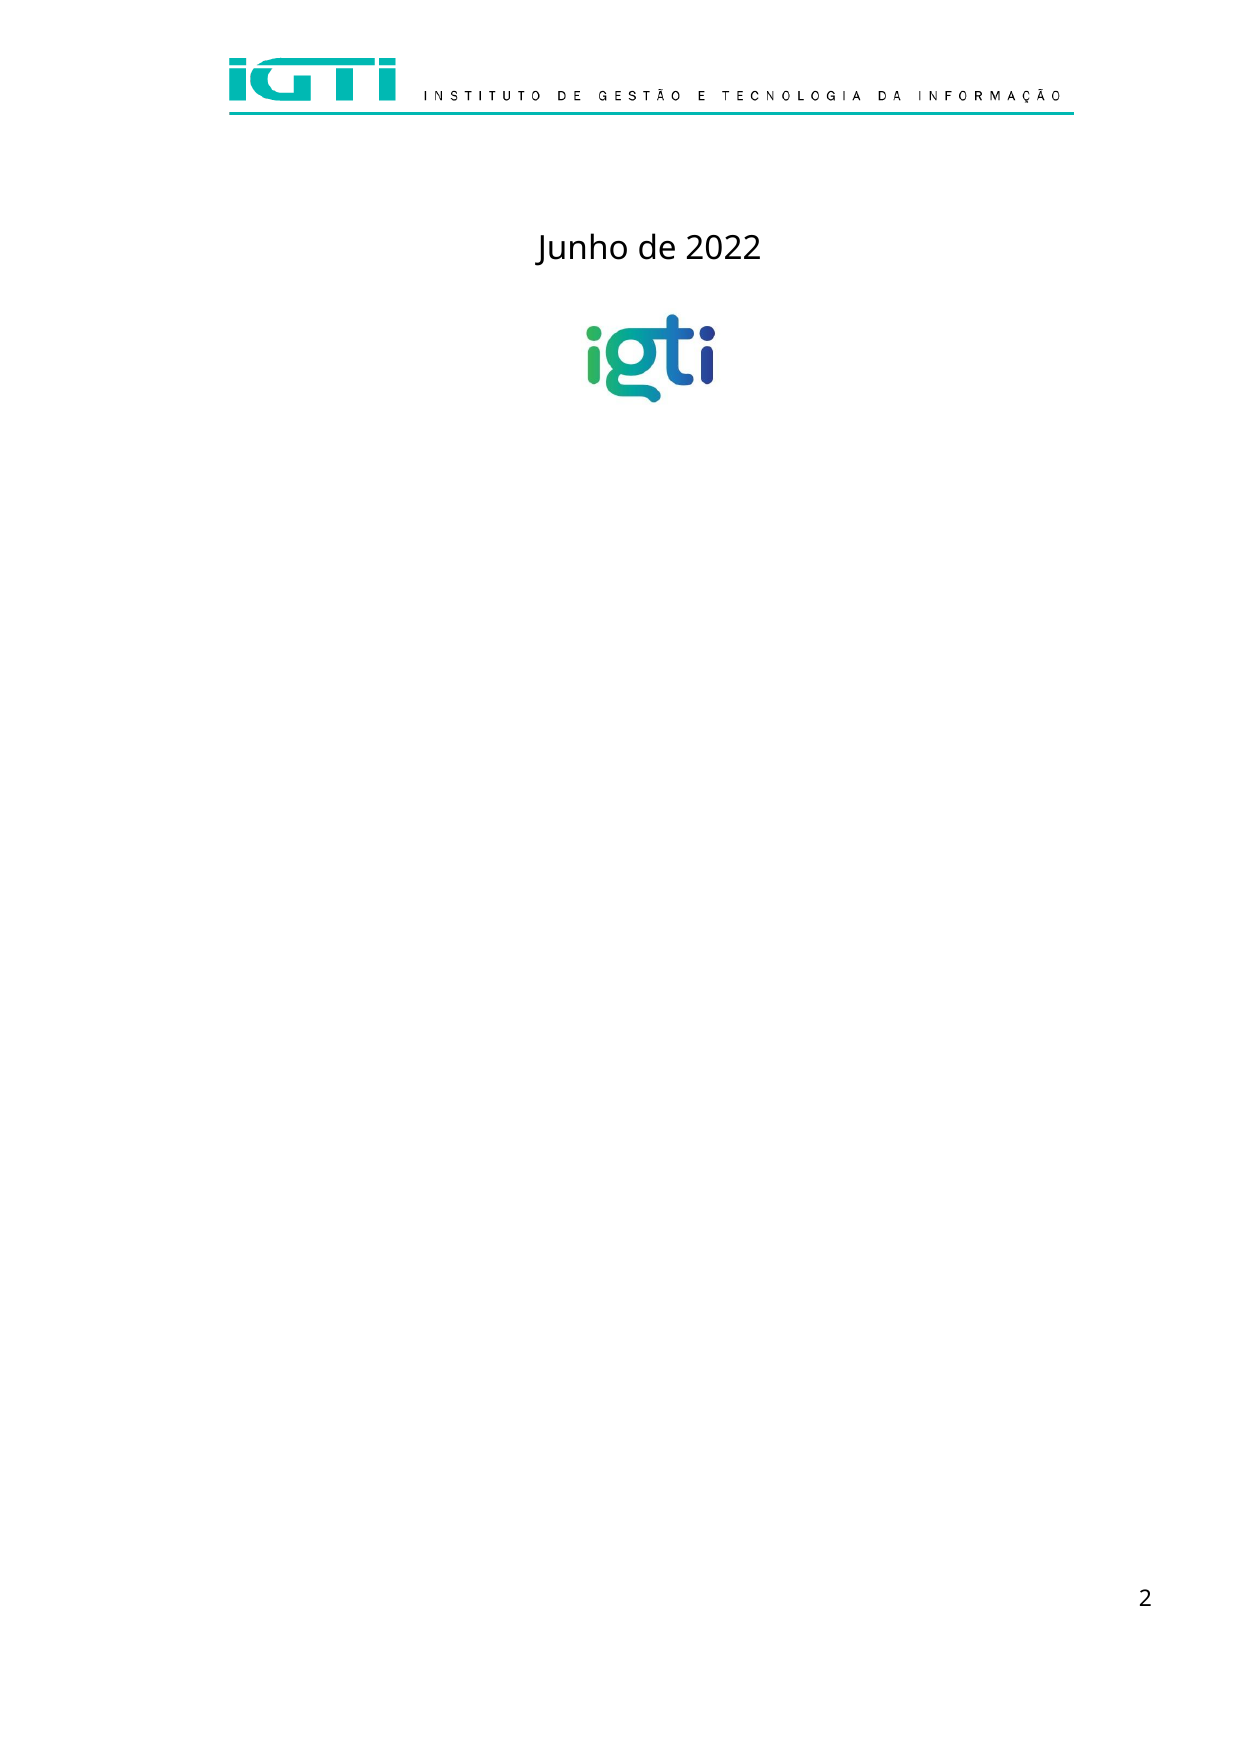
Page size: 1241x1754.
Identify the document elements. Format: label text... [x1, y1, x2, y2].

text Junho de 2022 [148, 224, 1152, 269]
picture [204, 35, 1095, 120]
picture [572, 308, 727, 407]
